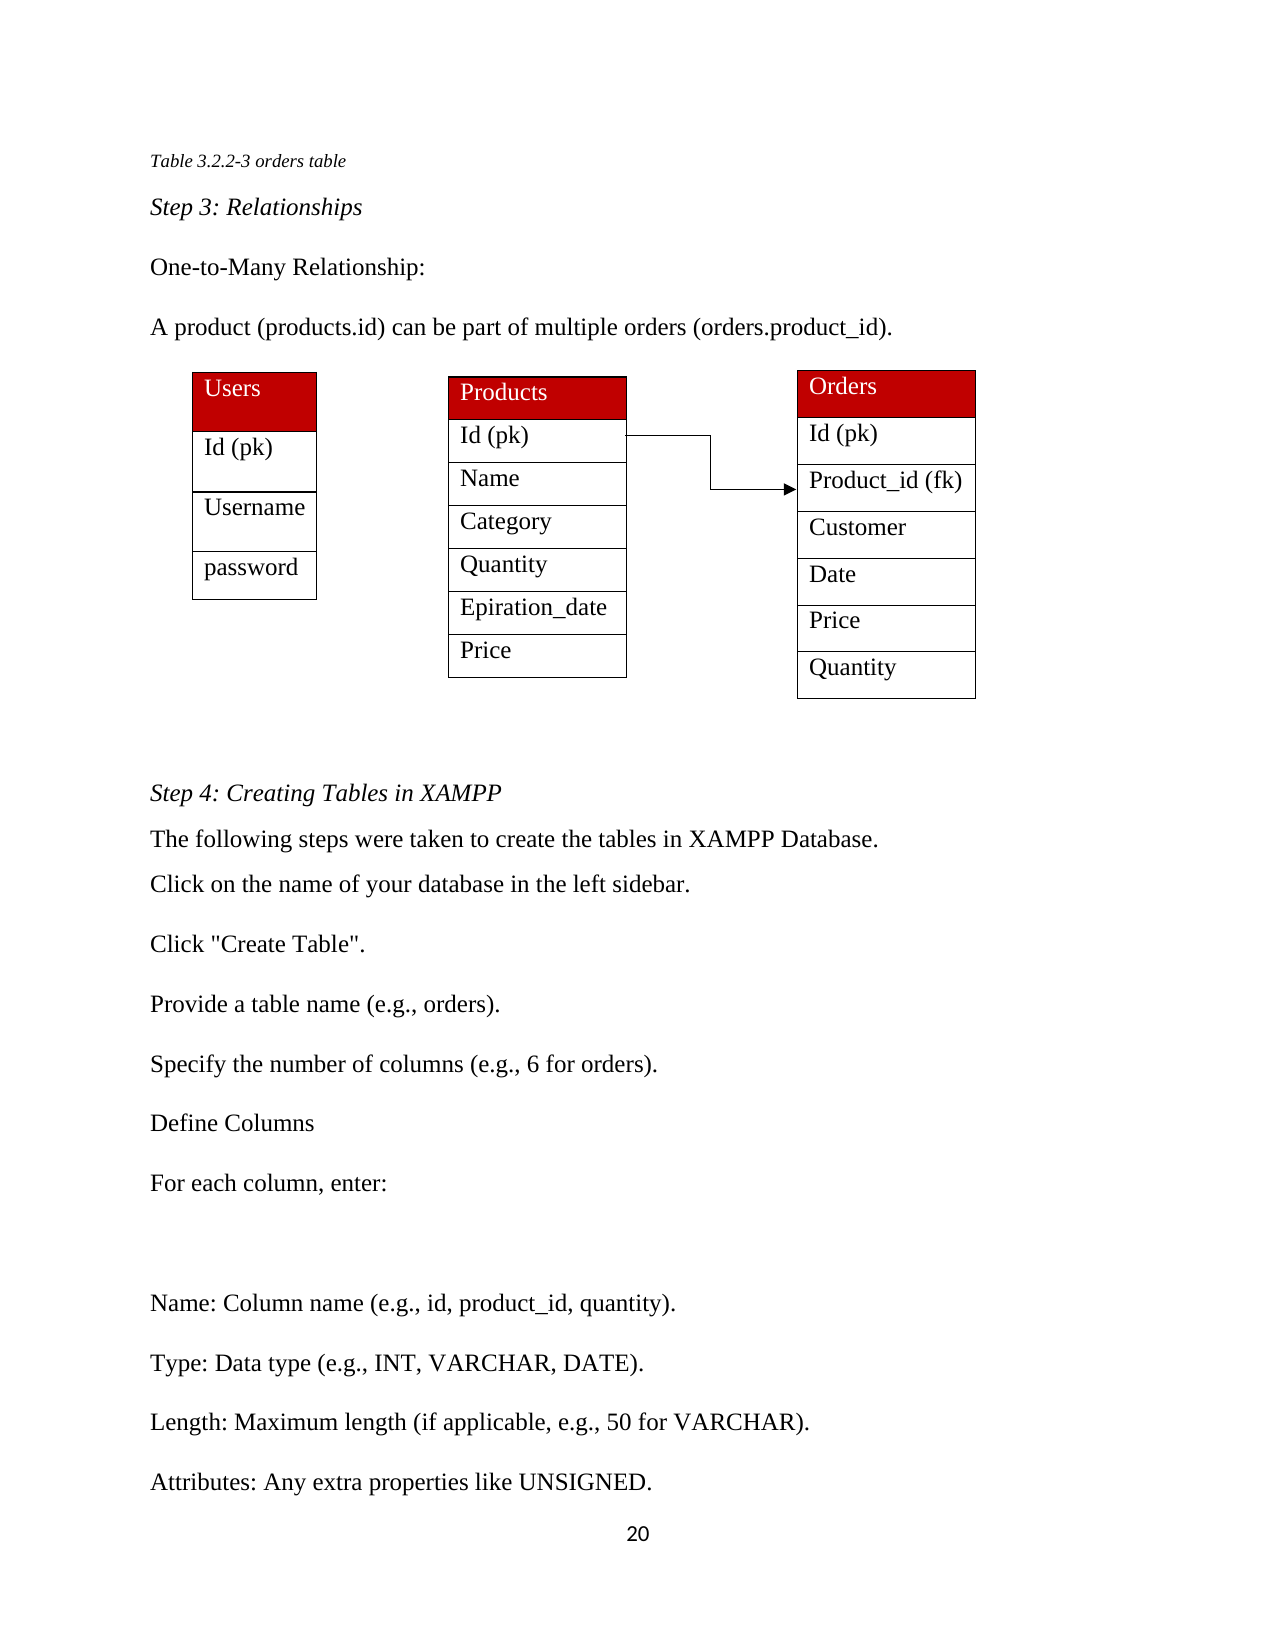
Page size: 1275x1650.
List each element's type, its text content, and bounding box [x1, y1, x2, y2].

table_header Products [449, 378, 626, 419]
text Type: Data type (e.g., INT, VARCHAR, DATE). [150, 1348, 1125, 1376]
text Length: Maximum length (if applicable, e.g., 50 for VARCHAR). [150, 1407, 1125, 1436]
text Step 3: Relationships [150, 192, 1125, 221]
table_cell Quantity [798, 652, 975, 697]
table_cell Price [449, 635, 626, 677]
text Name: Column name (e.g., id, product_id, quantity). [150, 1288, 1125, 1317]
table_cell Id (pk) [449, 420, 626, 462]
text Specify the number of columns (e.g., 6 for orders). [150, 1049, 1125, 1077]
text The following steps were taken to create the tables in XAMPP Database. [150, 824, 1125, 852]
table_cell Name [449, 463, 626, 505]
table_header Users [193, 373, 316, 431]
table_cell Price [798, 606, 975, 651]
text Define Columns [150, 1108, 1125, 1137]
text For each column, enter: [150, 1168, 1125, 1197]
text A product (products.id) can be part of multiple orders (orders.product_id). [150, 312, 1125, 341]
table_cell Product_id (fk) [798, 465, 975, 511]
text Click "Create Table". [150, 929, 1125, 958]
text One-to-Many Relationship: [150, 252, 1125, 281]
text Table 3.2.2-3 orders table [150, 150, 1125, 172]
table_cell Customer [798, 512, 975, 558]
table_cell Category [449, 506, 626, 548]
table_cell Id (pk) [798, 418, 975, 464]
table_cell Epiration_date [449, 592, 626, 634]
table_cell Username [193, 493, 316, 551]
table_cell Date [798, 559, 975, 604]
text Attributes: Any extra properties like UNSIGNED. [150, 1467, 1125, 1496]
table_cell Quantity [449, 549, 626, 591]
text Provide a table name (e.g., orders). [150, 989, 1125, 1018]
table_cell password [193, 552, 316, 599]
table_cell Id (pk) [193, 432, 316, 491]
table_header Orders [798, 371, 975, 417]
text Step 4: Creating Tables in XAMPP [150, 778, 1125, 807]
text Click on the name of your database in the left sidebar. [150, 869, 1125, 898]
